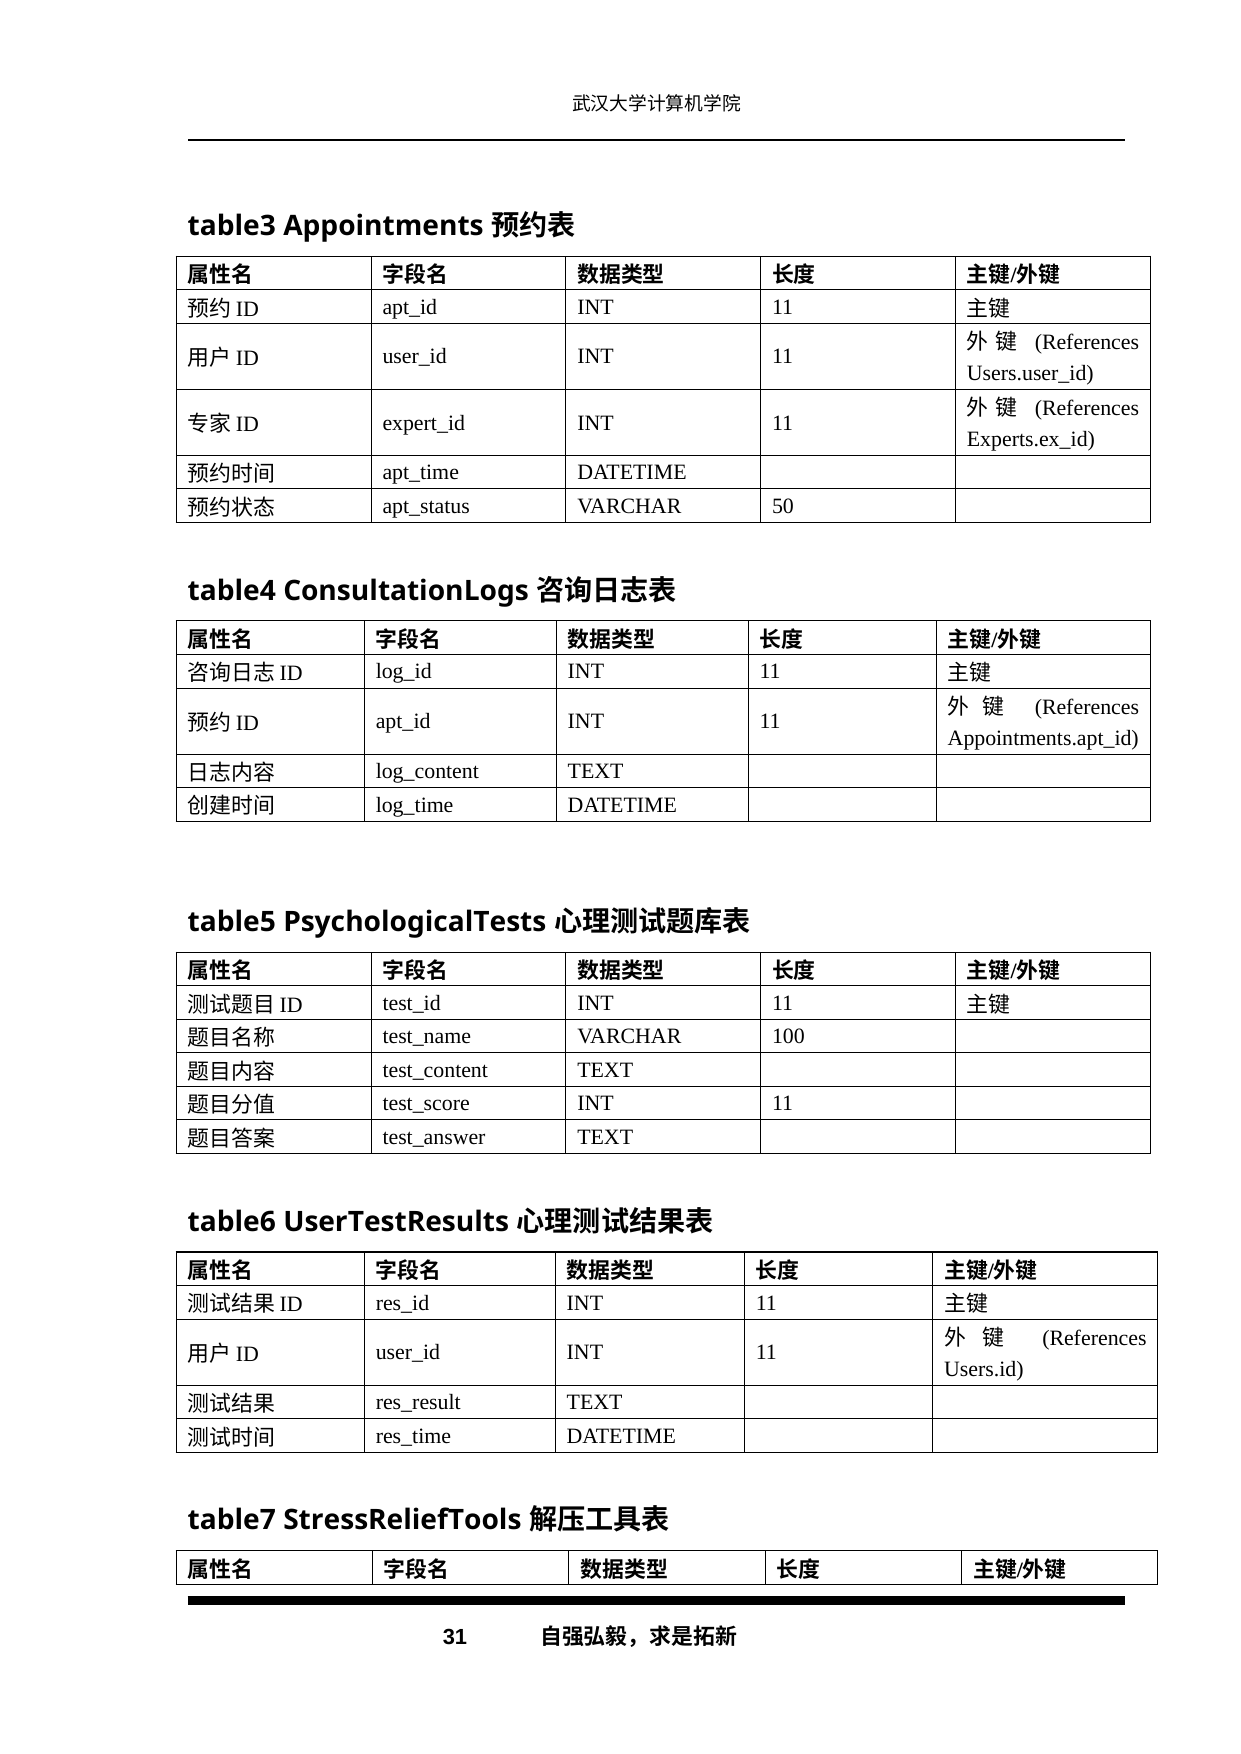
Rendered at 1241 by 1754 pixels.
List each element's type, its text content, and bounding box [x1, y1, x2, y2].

table_cell VARCHAR [566, 1020, 760, 1052]
table_cell DATETIME [556, 1419, 744, 1452]
table_cell INT [556, 1320, 744, 1384]
text table6 UserTestResults 心理测试结果表 [187, 1186, 1125, 1251]
table_cell 题目内容 [177, 1053, 371, 1086]
table_cell DATETIME [566, 456, 760, 488]
table_cell TEXT [556, 1386, 744, 1418]
table_cell 创建时间 [177, 788, 364, 821]
table_cell 日志内容 [177, 755, 364, 787]
table_cell user_id [365, 1320, 555, 1384]
table_header 数据类型 [569, 1551, 765, 1584]
table_cell [745, 1386, 932, 1418]
table_cell 11 [749, 655, 936, 687]
table_cell 外键 (References Experts.ex_id) [956, 390, 1150, 455]
table_cell res_id [365, 1286, 555, 1318]
table_cell [761, 1120, 955, 1153]
table_cell INT [566, 986, 760, 1019]
table_cell 预约状态 [177, 489, 371, 522]
table_header 长度 [766, 1551, 961, 1584]
table_cell 11 [761, 390, 955, 455]
table_header 数据类型 [566, 257, 760, 289]
table_cell user_id [372, 324, 565, 389]
table_cell 外键 (References Appointments.apt_id) [937, 689, 1150, 753]
table_header 长度 [761, 953, 955, 985]
table_header 数据类型 [557, 621, 748, 654]
table_cell [749, 788, 936, 821]
table_cell 11 [749, 689, 936, 753]
table_cell INT [566, 324, 760, 389]
table_cell 测试题目ID [177, 986, 371, 1019]
table_cell [761, 1053, 955, 1086]
table_cell apt_id [365, 689, 556, 753]
table_cell 测试时间 [177, 1419, 364, 1452]
table_cell [933, 1419, 1157, 1452]
table_header 数据类型 [566, 953, 760, 985]
table_cell log_content [365, 755, 556, 787]
table_cell 预约时间 [177, 456, 371, 488]
text table4 ConsultationLogs 咨询日志表 [187, 555, 1125, 620]
table_cell 预约ID [177, 689, 364, 753]
table_cell INT [557, 689, 748, 753]
table_cell [933, 1386, 1157, 1418]
table_header 字段名 [372, 953, 565, 985]
table_cell 100 [761, 1020, 955, 1052]
table_header 字段名 [365, 621, 556, 654]
table_cell INT [566, 390, 760, 455]
text table3 Appointments 预约表 [187, 191, 1125, 256]
text table7 StressReliefTools 解压工具表 [187, 1485, 1125, 1550]
table_cell 测试结果 [177, 1386, 364, 1418]
table_header 字段名 [373, 1551, 568, 1584]
table_cell [956, 1120, 1150, 1153]
table_cell 主键 [956, 290, 1150, 323]
table_cell 题目答案 [177, 1120, 371, 1153]
table_cell log_time [365, 788, 556, 821]
table_cell VARCHAR [566, 489, 760, 522]
table_cell expert_id [372, 390, 565, 455]
table_cell [745, 1419, 932, 1452]
table_cell 外键 (References Users.user_id) [956, 324, 1150, 389]
table_cell TEXT [557, 755, 748, 787]
table_cell [956, 489, 1150, 522]
table_header 属性名 [177, 1253, 364, 1285]
table_header 数据类型 [556, 1253, 744, 1285]
table_header 属性名 [177, 953, 371, 985]
table_cell TEXT [566, 1120, 760, 1153]
table_cell 主键 [956, 986, 1150, 1019]
table_header 主键/外键 [956, 257, 1150, 289]
table_cell 11 [761, 1087, 955, 1119]
table_cell 11 [745, 1286, 932, 1318]
table_header 字段名 [365, 1253, 555, 1285]
table_cell INT [566, 290, 760, 323]
table_cell res_result [365, 1386, 555, 1418]
table_cell apt_id [372, 290, 565, 323]
table_cell 11 [745, 1320, 932, 1384]
table_header 长度 [749, 621, 936, 654]
table_cell [956, 1020, 1150, 1052]
table_cell [937, 755, 1150, 787]
table_cell INT [556, 1286, 744, 1318]
table_cell [749, 755, 936, 787]
text table5 PsychologicalTests 心理测试题库表 [187, 887, 1125, 952]
table_cell INT [566, 1087, 760, 1119]
table_cell apt_time [372, 456, 565, 488]
table_header 长度 [761, 257, 955, 289]
table_header 主键/外键 [956, 953, 1150, 985]
table_cell [937, 788, 1150, 821]
table_cell test_content [372, 1053, 565, 1086]
table_cell 预约ID [177, 290, 371, 323]
table_cell DATETIME [557, 788, 748, 821]
table_header 字段名 [372, 257, 565, 289]
table_cell 测试结果ID [177, 1286, 364, 1318]
table_header 属性名 [177, 257, 371, 289]
table_cell 主键 [937, 655, 1150, 687]
table_cell 50 [761, 489, 955, 522]
table_cell 11 [761, 290, 955, 323]
table_header 长度 [745, 1253, 932, 1285]
table_header 属性名 [177, 1551, 372, 1584]
table_header 主键/外键 [933, 1253, 1157, 1285]
table_cell test_name [372, 1020, 565, 1052]
table_header 主键/外键 [962, 1551, 1157, 1584]
table_cell 主键 [933, 1286, 1157, 1318]
table_cell [956, 1087, 1150, 1119]
table_cell TEXT [566, 1053, 760, 1086]
table_cell [956, 1053, 1150, 1086]
table_cell 咨询日志ID [177, 655, 364, 687]
table_cell [956, 456, 1150, 488]
table_header 属性名 [177, 621, 364, 654]
table_cell 用户ID [177, 324, 371, 389]
table_cell [761, 456, 955, 488]
table_cell apt_status [372, 489, 565, 522]
table_cell test_answer [372, 1120, 565, 1153]
table_cell 11 [761, 986, 955, 1019]
table_cell test_id [372, 986, 565, 1019]
table_header 主键/外键 [937, 621, 1150, 654]
table_cell log_id [365, 655, 556, 687]
table_cell INT [557, 655, 748, 687]
table_cell 用户ID [177, 1320, 364, 1384]
table_cell 11 [761, 324, 955, 389]
table_cell 题目名称 [177, 1020, 371, 1052]
table_cell res_time [365, 1419, 555, 1452]
table_cell 题目分值 [177, 1087, 371, 1119]
table_cell 外键 (References Users.id) [933, 1320, 1157, 1384]
table_cell test_score [372, 1087, 565, 1119]
table_cell 专家ID [177, 390, 371, 455]
